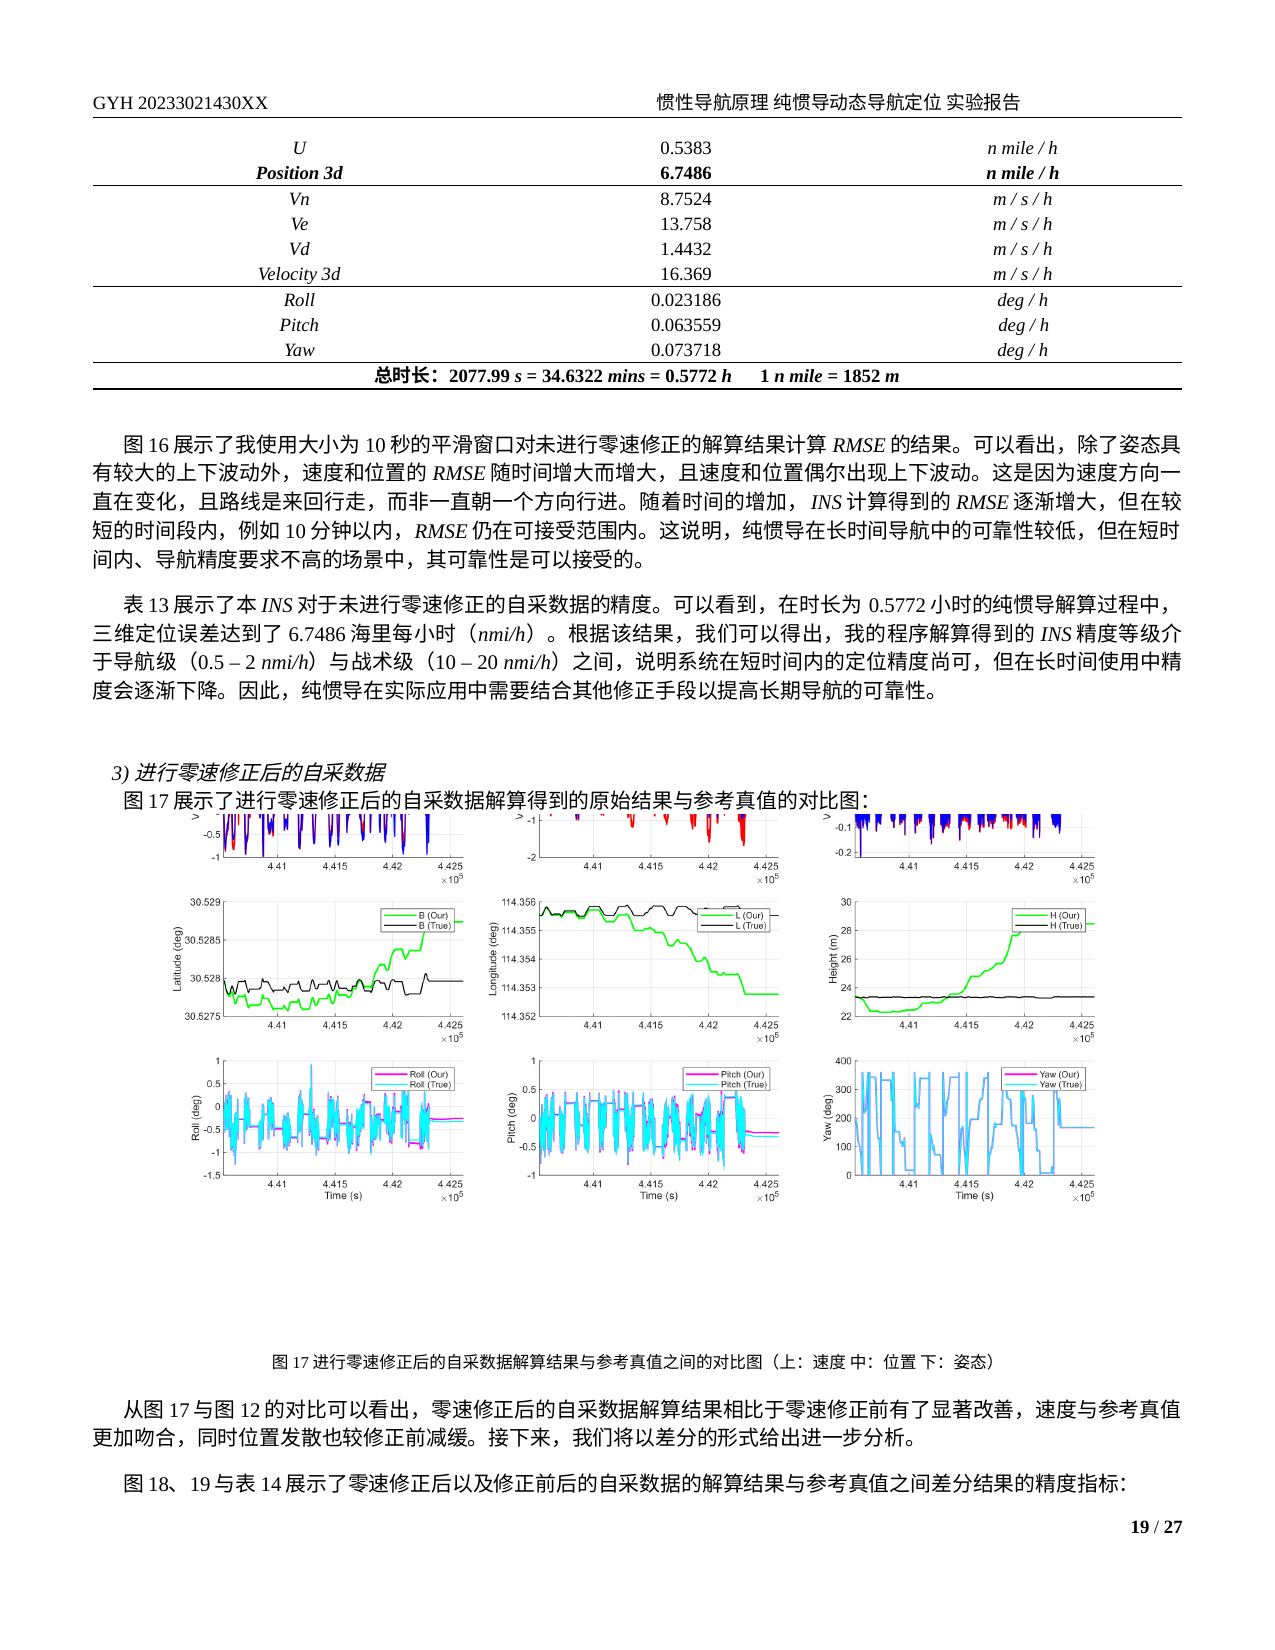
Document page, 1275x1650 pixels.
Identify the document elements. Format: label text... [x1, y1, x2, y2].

table_cell 6.7486 [507, 160, 865, 185]
text 从图17与图12的对比可以看出，零速修正后的自采数据解算结果相比于零速修正前有了显著改善，速度与参考真值更加吻合，同时位置发散也较修正前减缓。接下来，我们将以差分的形式给出进一步分析。 [93, 1394, 1182, 1452]
table_cell 0.063559 [507, 312, 865, 337]
table_cell deg / h [865, 337, 1182, 362]
text 3) 进行零速修正后的自采数据 [93, 761, 1182, 786]
table_cell deg / h [865, 312, 1182, 337]
text 图17展示了进行零速修正后的自采数据解算得到的原始结果与参考真值的对比图： [93, 786, 1182, 814]
table_cell Roll [93, 287, 507, 312]
table_cell U [93, 135, 507, 160]
picture [165, 814, 1110, 1234]
table_cell m / s / h [865, 186, 1182, 211]
table_cell 0.5383 [507, 135, 865, 160]
table_cell 16.369 [507, 261, 865, 286]
table_cell m / s / h [865, 236, 1182, 261]
table_cell Ve [93, 211, 507, 236]
table_cell n mile / h [865, 160, 1182, 185]
table_cell 13.758 [507, 211, 865, 236]
table_cell 0.073718 [507, 337, 865, 362]
table_cell Position 3d [93, 160, 507, 185]
text 表13展示了本INS对于未进行零速修正的自采数据的精度。可以看到，在时长为0.5772小时的纯惯导解算过程中，三维定位误差达到了6.7486海里每小时（nmi/h）。根据该结果，我们可以得出，我的程序解算得到的INS精度等级介于导航级（0.5 – 2 nmi/h）与战术级（10 – 20 nmi/h）之间，说明系统在短时间内的定位精度尚可，但在长时间使用中精度会逐渐下降。因此，纯惯导在实际应用中需要结合其他修正手段以提高长期导航的可靠性。 [93, 590, 1182, 704]
table_cell n mile / h [865, 135, 1182, 160]
table_cell 总时长：2077.99 s = 34.6322 mins = 0.5772 h 1 n mile = 1852 m [93, 363, 1182, 388]
table_cell Velocity 3d [93, 261, 507, 286]
table_cell Yaw [93, 337, 507, 362]
table_cell 0.023186 [507, 287, 865, 312]
table_cell Vd [93, 236, 507, 261]
table_cell deg / h [865, 287, 1182, 312]
table_cell Vn [93, 186, 507, 211]
table_cell 8.7524 [507, 186, 865, 211]
table_cell 1.4432 [507, 236, 865, 261]
table_cell Pitch [93, 312, 507, 337]
text 图18、19与表14展示了零速修正后以及修正前后的自采数据的解算结果与参考真值之间差分结果的精度指标： [93, 1468, 1182, 1497]
table_cell m / s / h [865, 211, 1182, 236]
table_cell m / s / h [865, 261, 1182, 286]
text 图 17 进行零速修正后的自采数据解算结果与参考真值之间的对比图（上：速度 中：位置 下：姿态） [93, 1351, 1182, 1373]
text 图16展示了我使用大小为10秒的平滑窗口对未进行零速修正的解算结果计算RMSE的结果。可以看出，除了姿态具有较大的上下波动外，速度和位置的RMSE随时间增大而增大，且速度和位置偶尔出现上下波动。这是因为速度方向一直在变化，且路线是来回行走，而非一直朝一个方向行进。随着时间的增加，INS计算得到的RMSE逐渐增大，但在较短的时间段内，例如10分钟以内，RMSE仍在可接受范围内。这说明，纯惯导在长时间导航中的可靠性较低，但在短时间内、导航精度要求不高的场景中，其可靠性是可以接受的。 [93, 429, 1182, 573]
